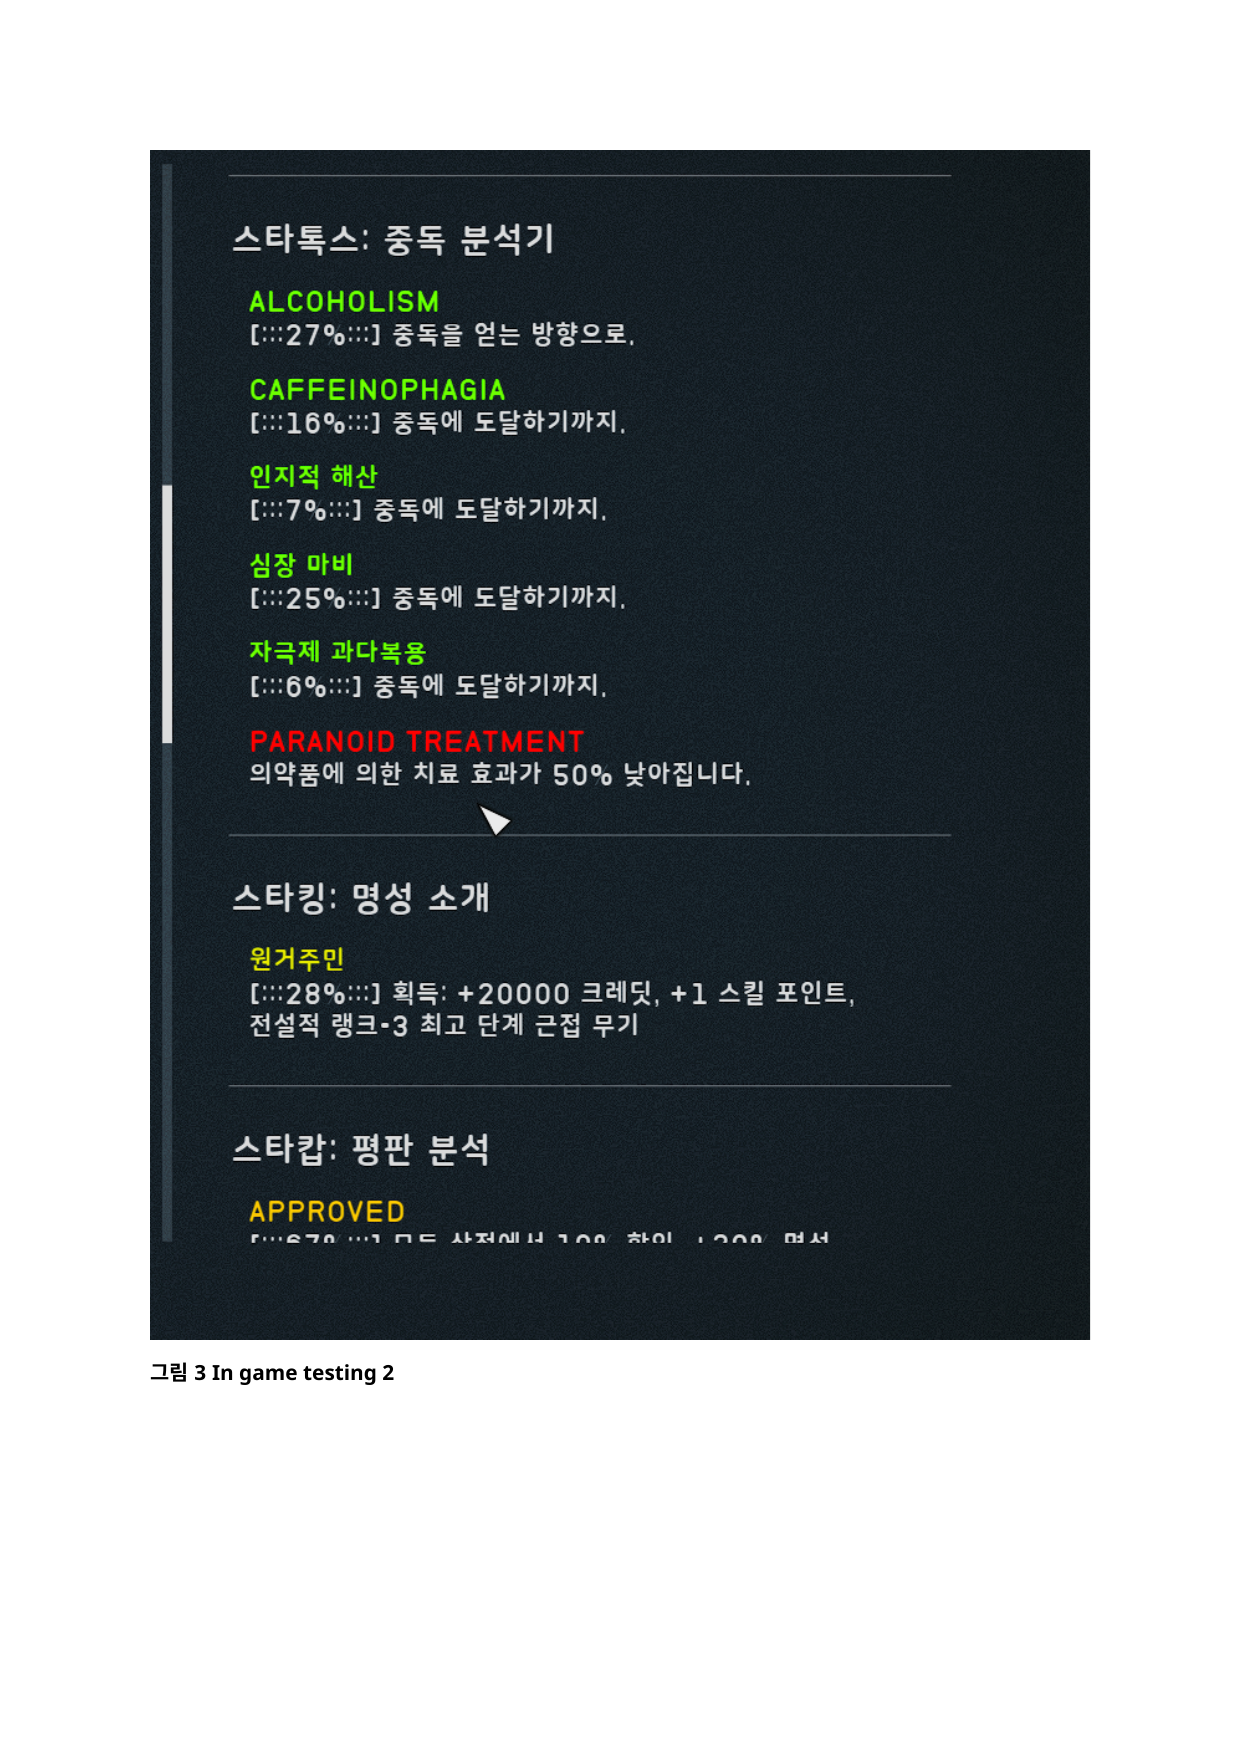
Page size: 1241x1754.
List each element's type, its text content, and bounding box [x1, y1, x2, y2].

picture [150, 150, 1091, 1340]
